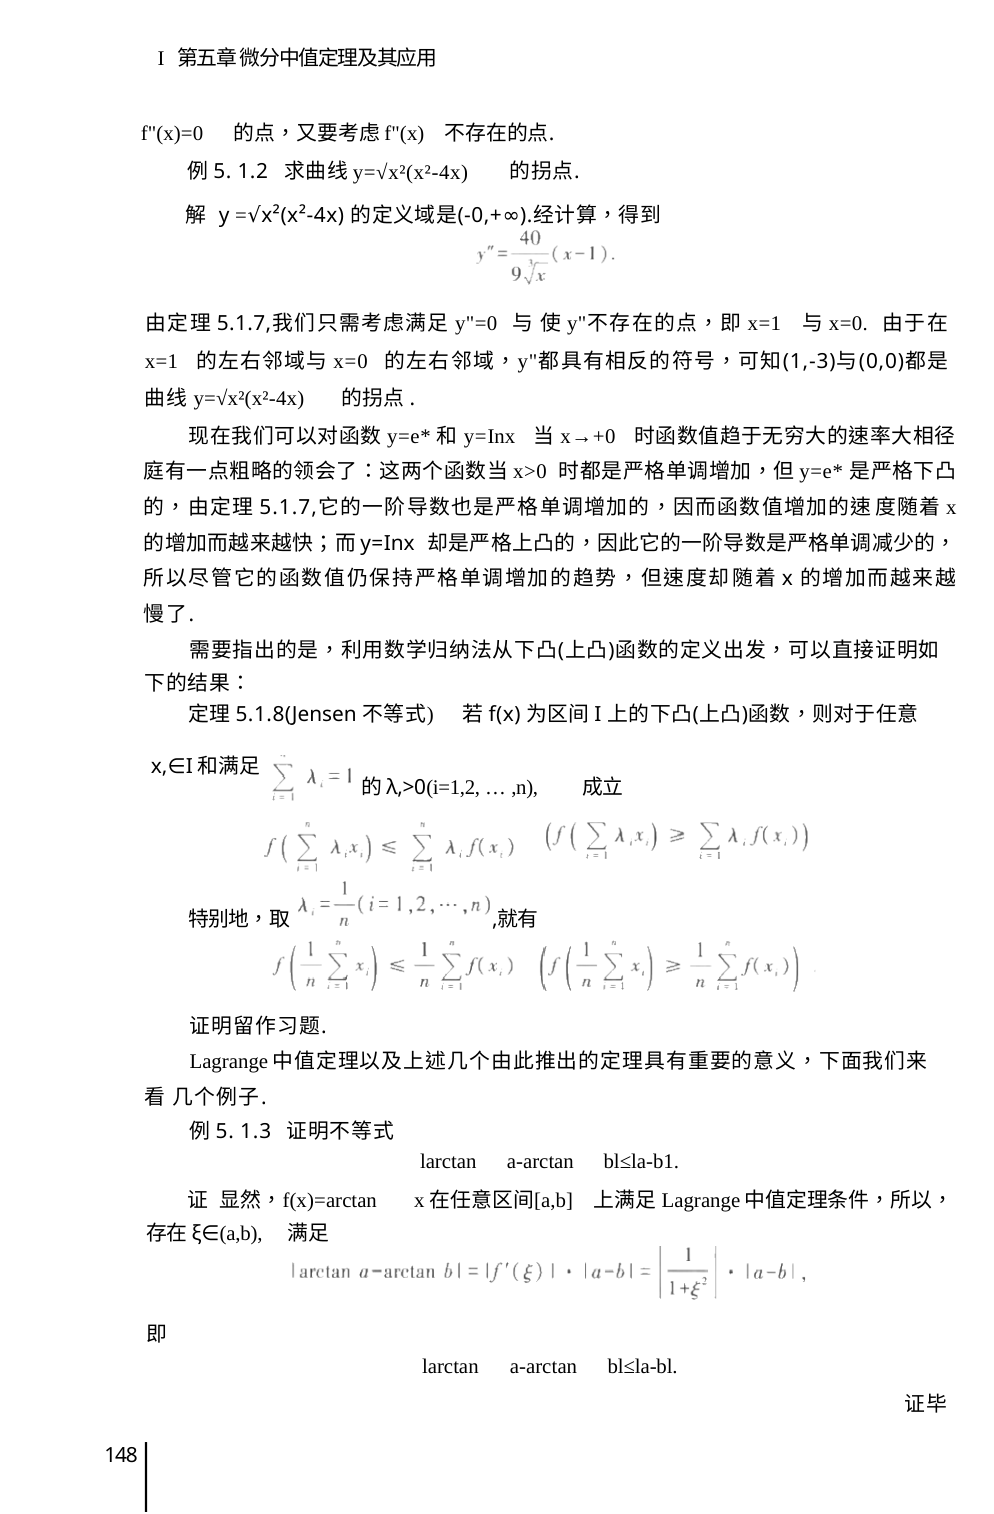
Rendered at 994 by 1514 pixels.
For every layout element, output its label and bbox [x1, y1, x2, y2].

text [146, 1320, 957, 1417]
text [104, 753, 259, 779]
picture [545, 819, 809, 860]
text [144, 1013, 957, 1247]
picture [272, 936, 816, 992]
picture [473, 229, 615, 286]
picture [295, 878, 492, 927]
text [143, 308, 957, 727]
picture [285, 1246, 805, 1301]
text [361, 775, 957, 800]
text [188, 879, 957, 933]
picture [264, 822, 516, 873]
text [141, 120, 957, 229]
picture [144, 1441, 148, 1512]
picture [268, 755, 352, 803]
